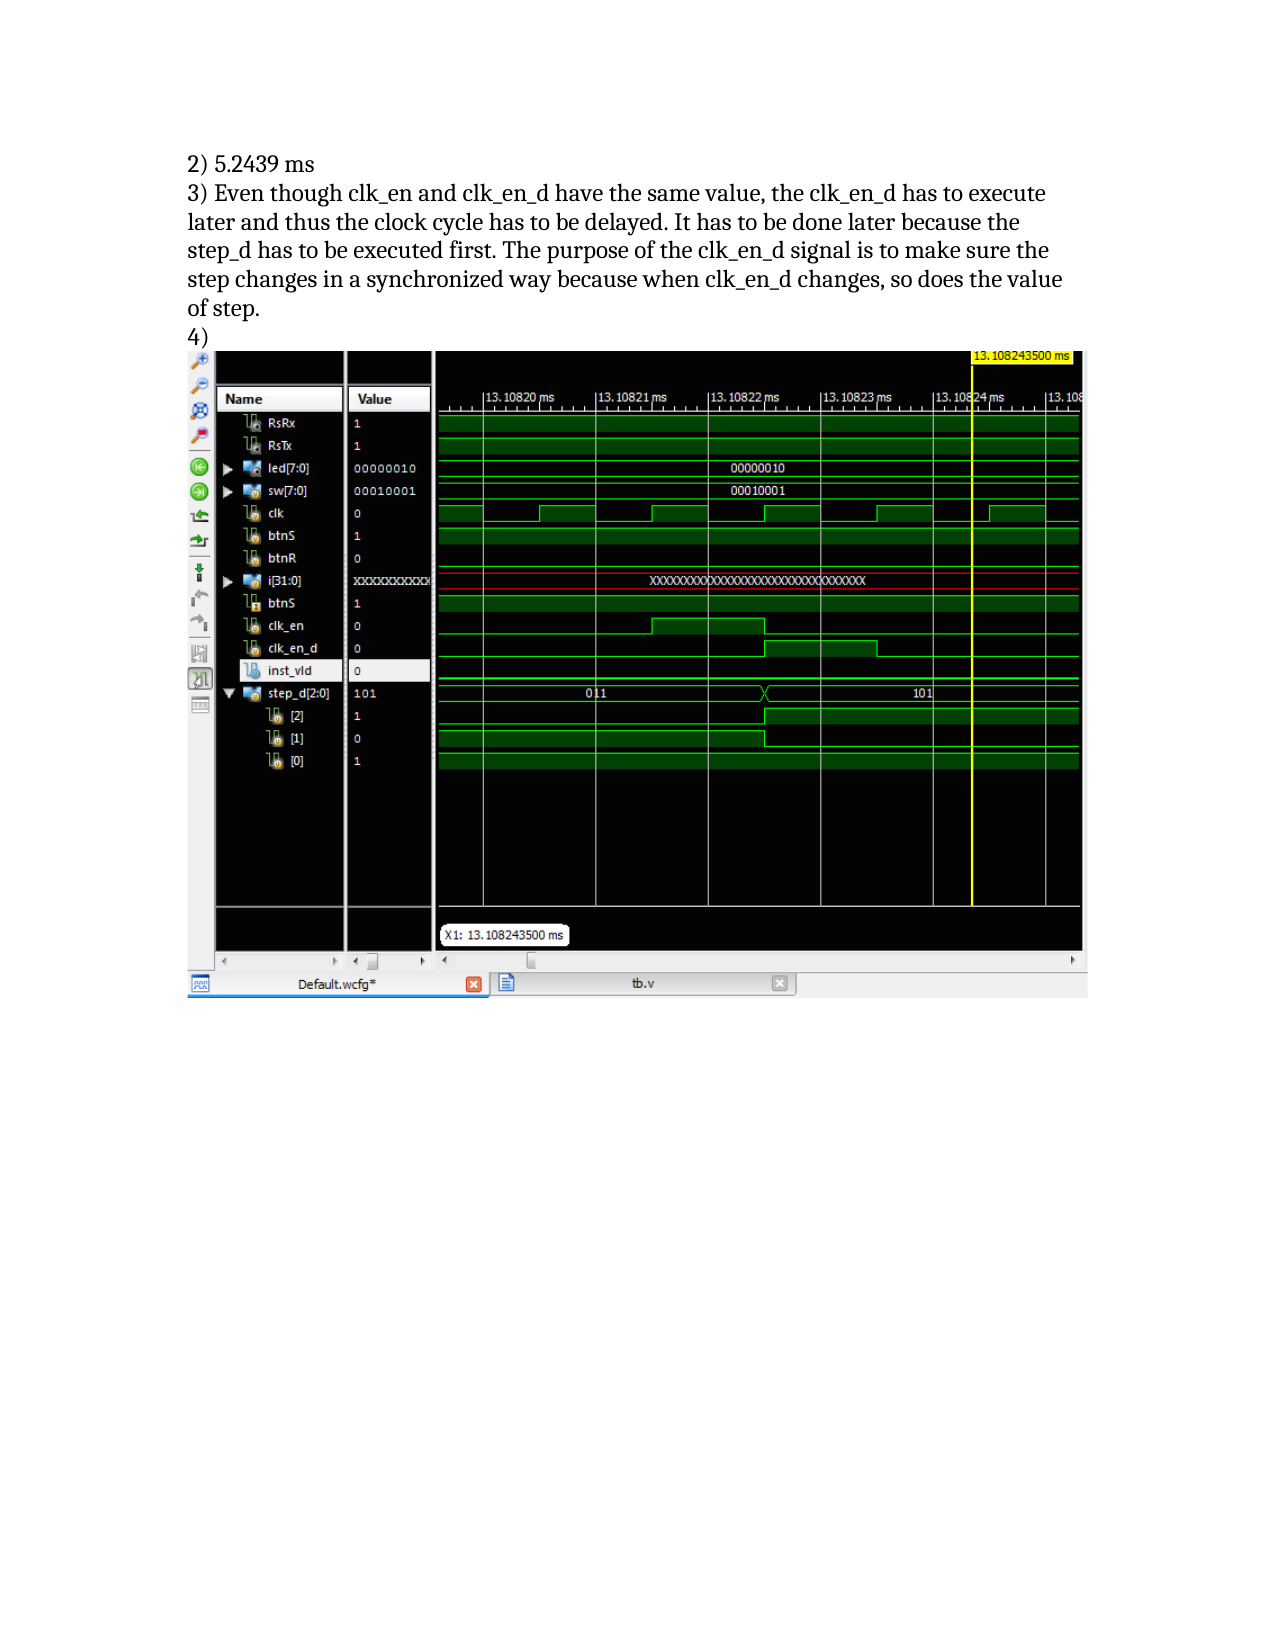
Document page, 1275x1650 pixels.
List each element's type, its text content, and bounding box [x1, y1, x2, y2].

text 3) Even though clk_en and clk_en_d have the same value, the clk_en_d has to execute later and thus the clock cycle has to be delayed. It has to be done later because the step_d has to be executed first. The purpose of the clk_en_d signal is to make sure the step changes in a synchronized way because when clk_en_d changes, so does the value of step. [187, 179, 1087, 322]
text 2) 5.2439 ms [187, 150, 1087, 179]
picture [187, 351, 1088, 998]
text 4) [187, 322, 1087, 351]
